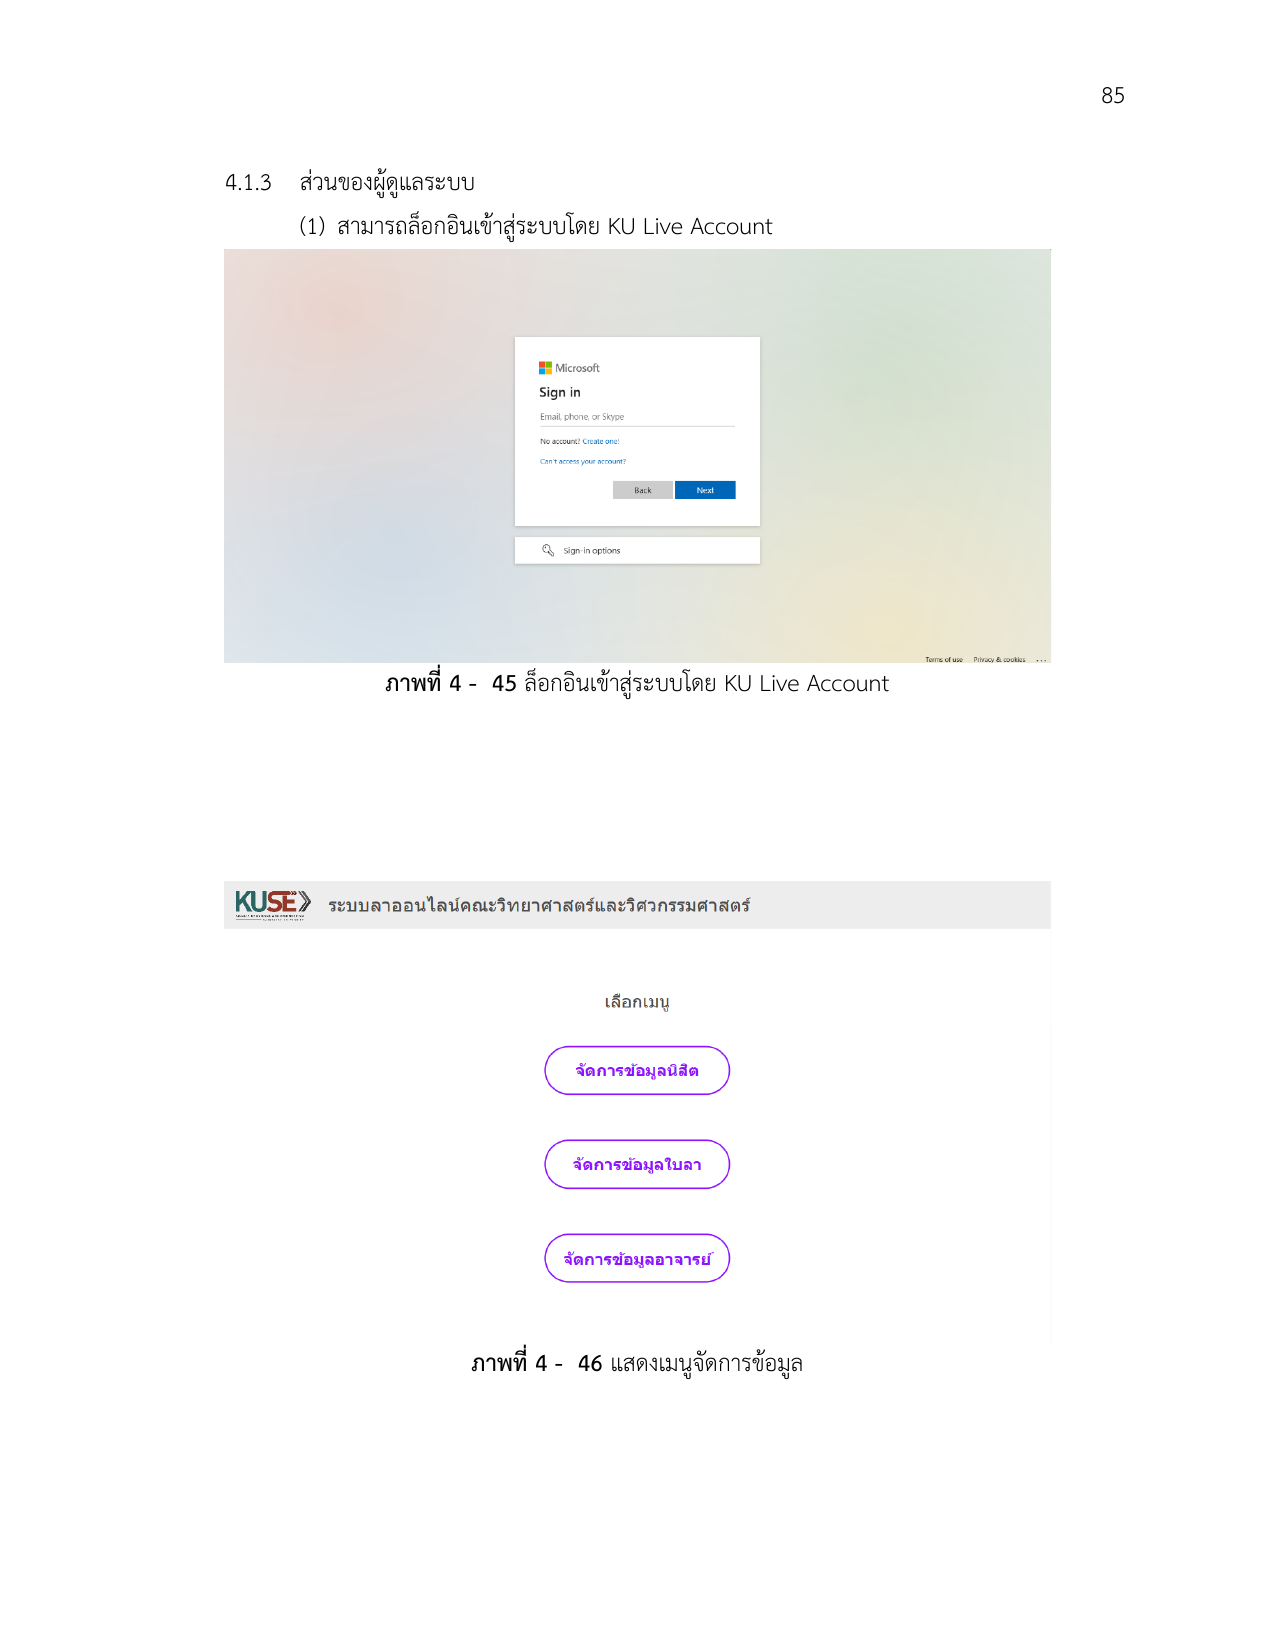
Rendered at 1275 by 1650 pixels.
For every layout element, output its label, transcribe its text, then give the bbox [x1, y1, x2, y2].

text ภาพที่ 4 - 45 ล็อกอินเข้าสู่ระบบโดย KU Live Account [150, 663, 1125, 706]
picture [224, 249, 1052, 663]
list ส่วนของผู้ดูแลระบบ [225, 162, 1125, 206]
text ภาพที่ 4 - 46 แสดงเมนูจัดการข้อมูล [150, 1343, 1125, 1387]
list สามารถล็อกอินเข้าสู่ระบบโดย KU Live Account [300, 206, 1125, 249]
picture [224, 881, 1052, 1344]
